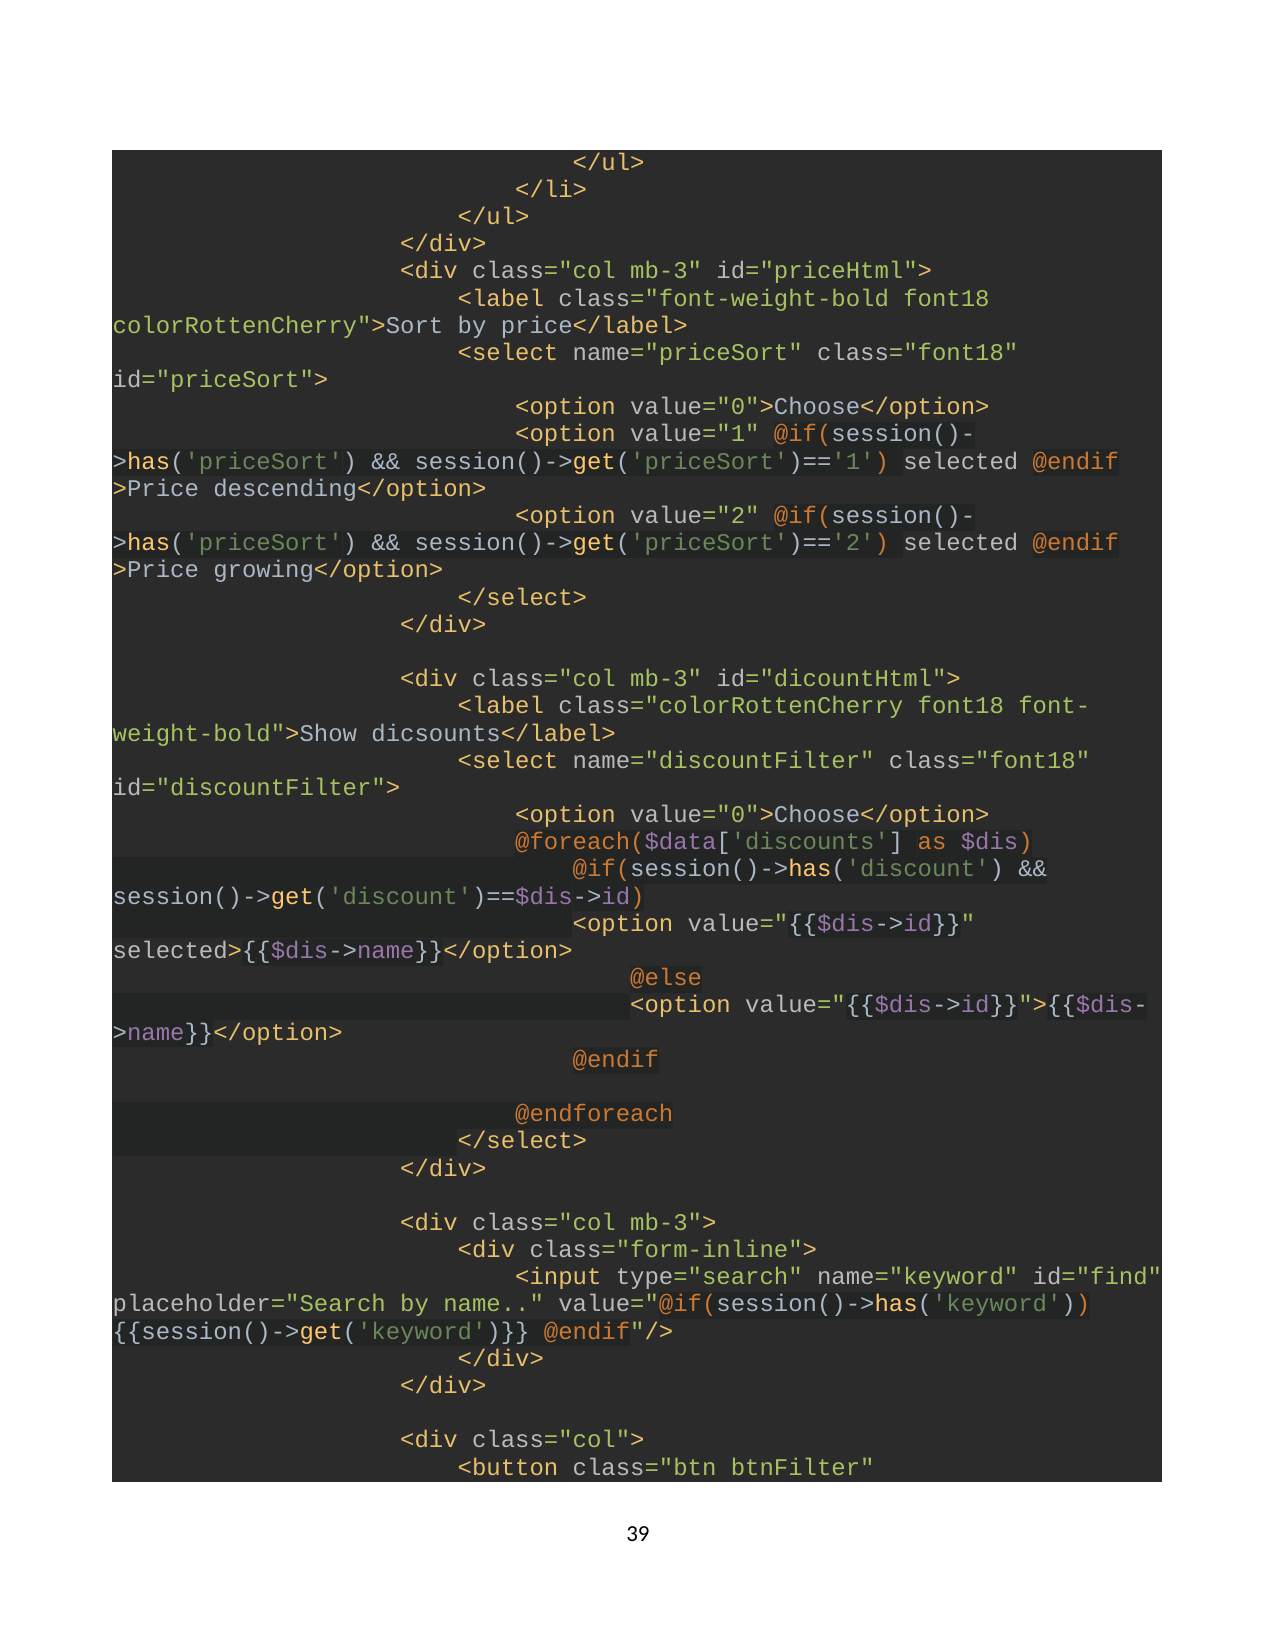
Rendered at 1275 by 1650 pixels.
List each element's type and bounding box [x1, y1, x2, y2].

text [112, 150, 1162, 1482]
